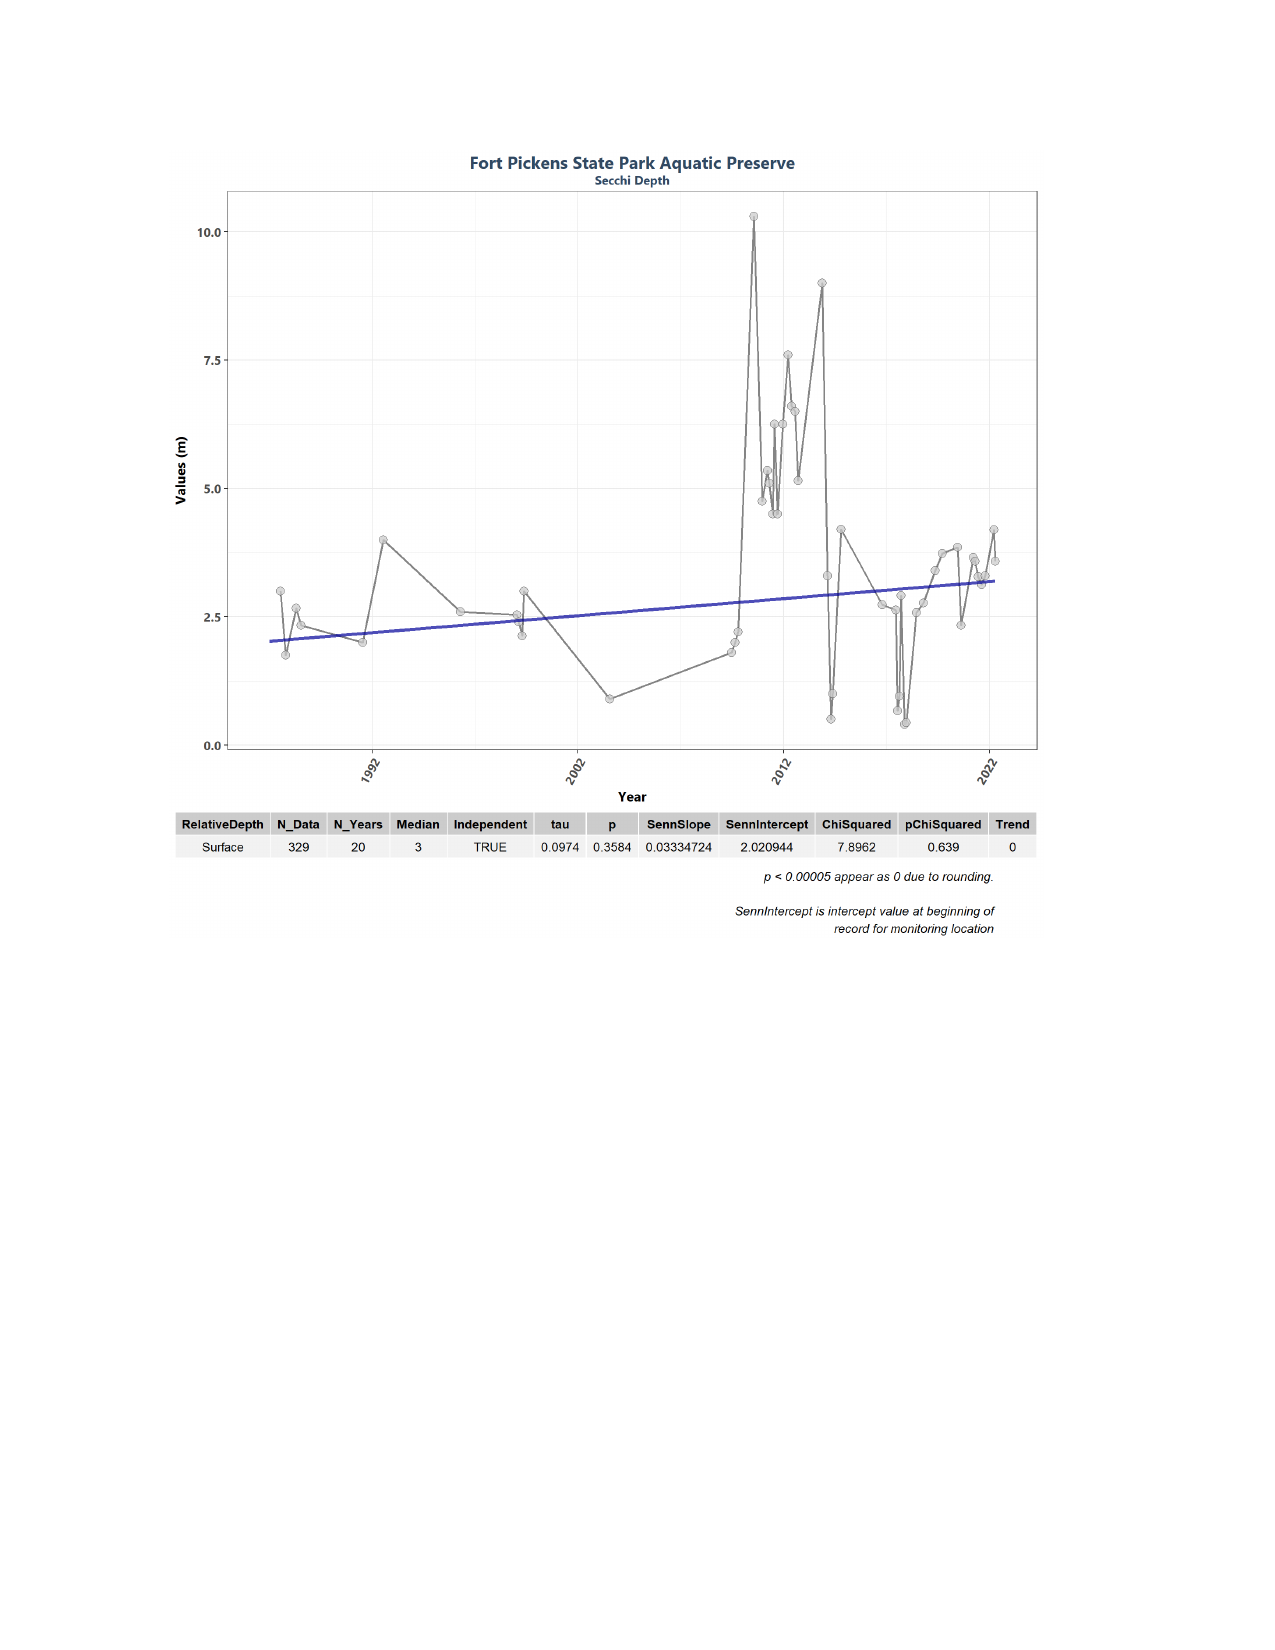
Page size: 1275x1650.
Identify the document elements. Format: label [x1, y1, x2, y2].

picture [168, 150, 1044, 938]
